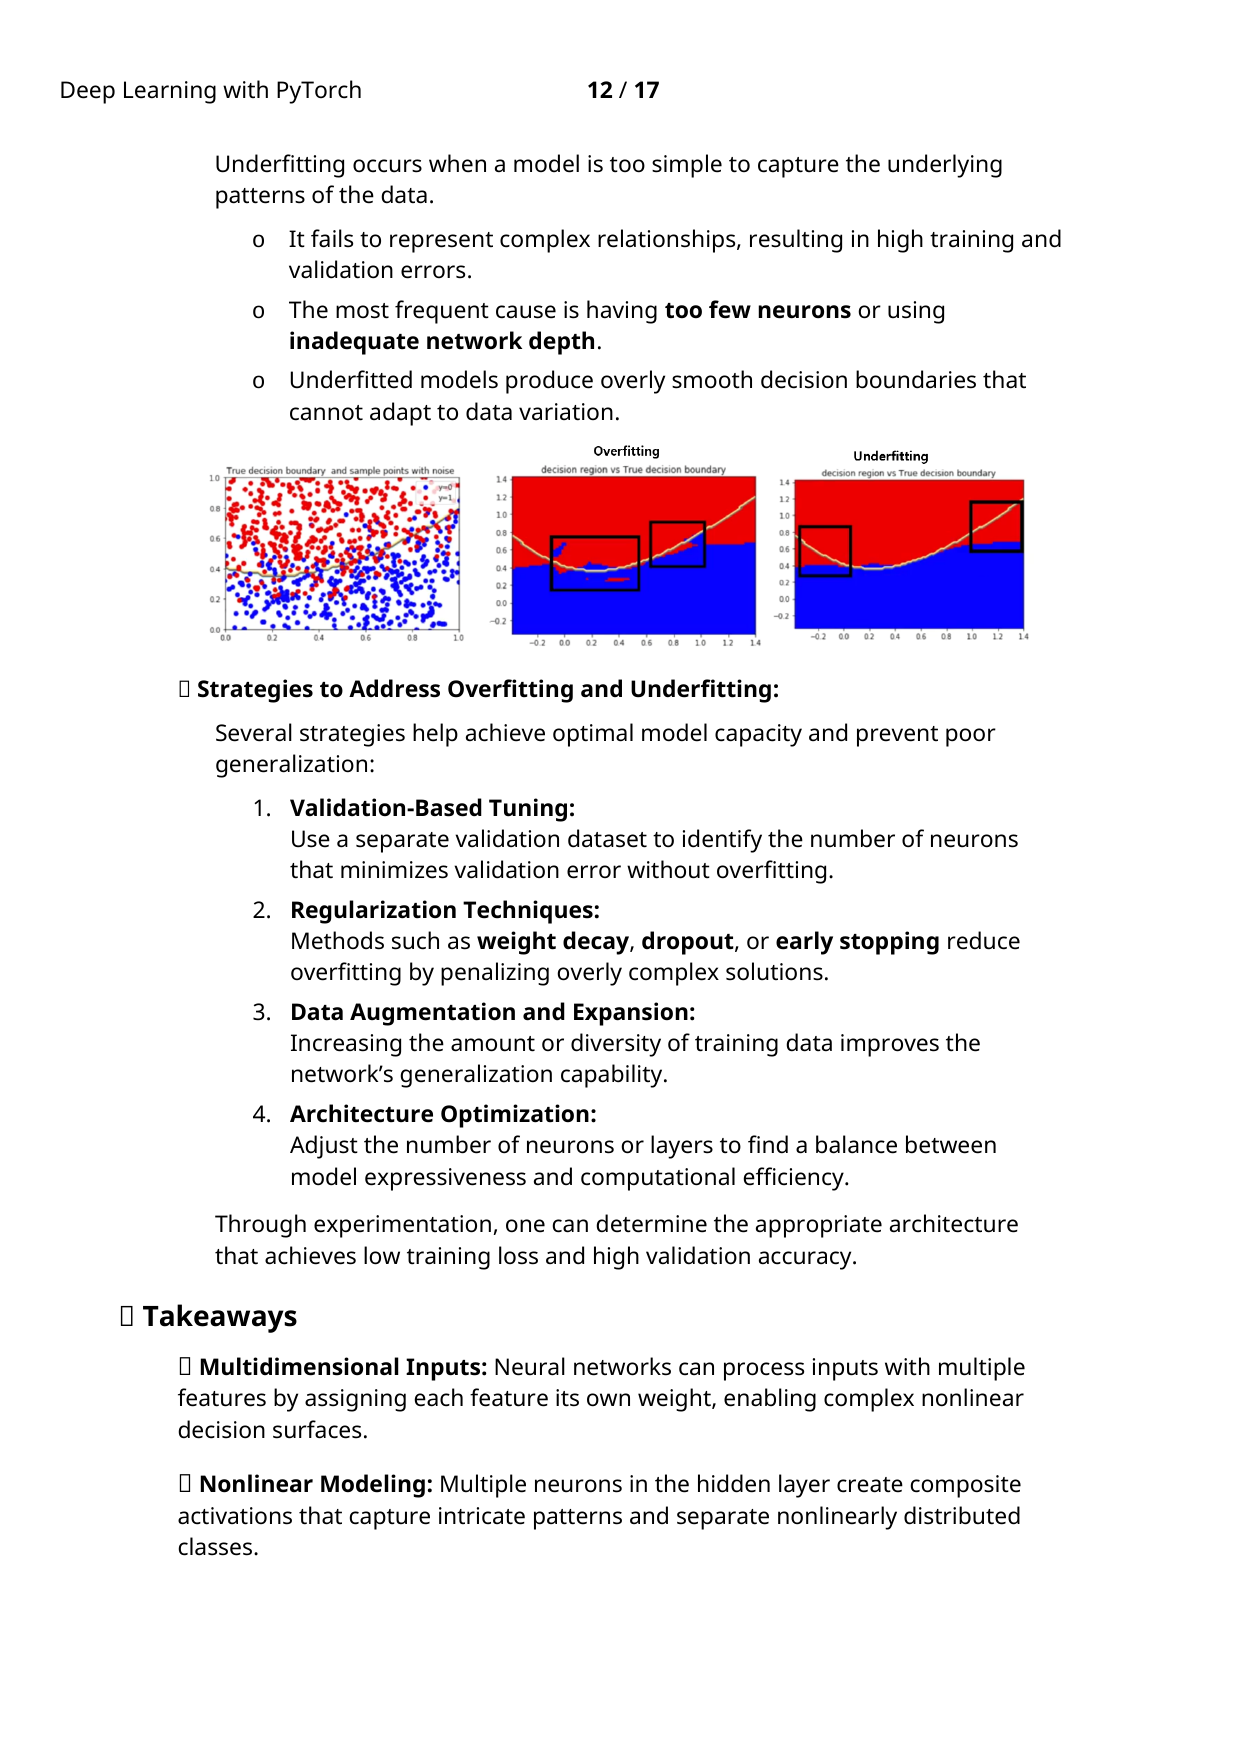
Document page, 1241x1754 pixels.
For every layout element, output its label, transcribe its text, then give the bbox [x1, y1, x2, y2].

text Several strategies help achieve optimal model capacity and prevent poor generalization: [215, 717, 1063, 779]
list Architecture Optimization: Adjust the number of neurons or layers to find a balance between model expressiveness and computational efficiency. [252, 1098, 1063, 1192]
picture [203, 443, 1037, 648]
text 🔸 Strategies to Address Overfitting and Underfitting: [177, 673, 1063, 704]
list Validation-Based Tuning: Use a separate validation dataset to identify the number of neurons that minimizes validation error without overfitting. [252, 792, 1063, 885]
list It fails to represent complex relationships, resulting in high training and validation errors. [252, 223, 1063, 285]
text Underfitting occurs when a model is too simple to capture the underlying patterns of the data. [214, 148, 1063, 210]
list Underfitted models produce overly smooth decision boundaries that cannot adapt to data variation. [252, 364, 1063, 427]
list Regularization Techniques: Methods such as weight decay, dropout, or early stopping reduce overfitting by penalizing overly complex solutions. [252, 894, 1063, 987]
list The most frequent cause is having too few neurons or using inadequate network depth. [252, 293, 1063, 356]
text ✅ Nonlinear Modeling: Multiple neurons in the hidden layer create composite activations that capture intricate patterns and separate nonlinearly distributed classes. [177, 1466, 1063, 1562]
text ✅ Multidimensional Inputs: Neural networks can process inputs with multiple features by assigning each feature its own weight, enabling complex nonlinear decision surfaces. [177, 1348, 1063, 1445]
text Through experimentation, one can determine the appropriate architecture that achieves low training loss and high validation accuracy. [215, 1208, 1063, 1271]
list Data Augmentation and Expansion: Increasing the amount or diversity of training data improves the network’s generalization capability. [252, 996, 1063, 1089]
subtitle ✅ Takeaways [118, 1296, 1063, 1334]
